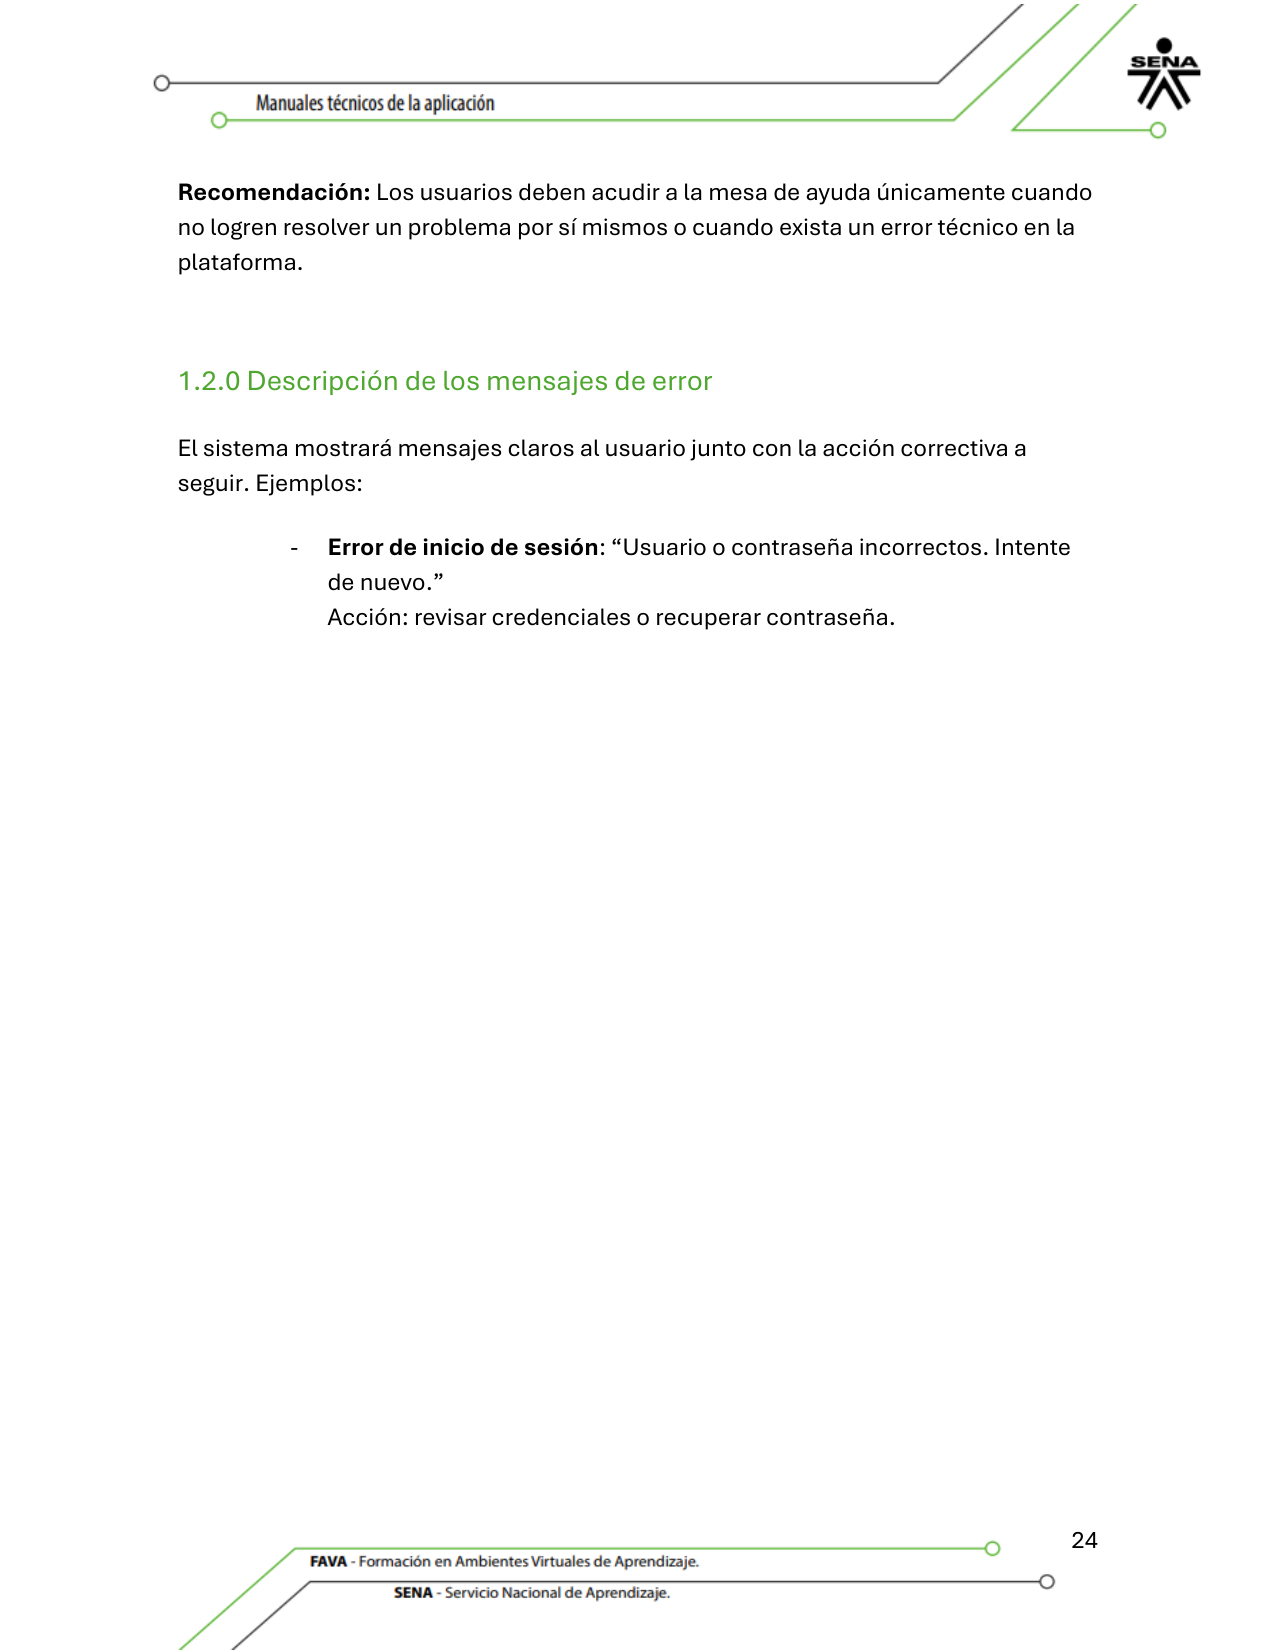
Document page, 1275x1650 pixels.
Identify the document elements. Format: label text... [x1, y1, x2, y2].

text Recomendación: Los usuarios deben acudir a la mesa de ayuda únicamente cuando no logren resolver un problema por sí mismos o cuando exista un error técnico en la plataforma. [177, 177, 1098, 277]
picture [97, 4, 1259, 166]
list Error de inicio de sesión: “Usuario o contraseña incorrectos. Intente de nuevo.” Acción: revisar credenciales o recuperar contraseña. [290, 532, 1098, 632]
text El sistema mostrará mensajes claros al usuario junto con la acción correctiva a seguir. Ejemplos: [177, 433, 1098, 498]
subtitle 1.2.0 Descripción de los mensajes de error [177, 363, 1098, 398]
picture [63, 1512, 1080, 1650]
